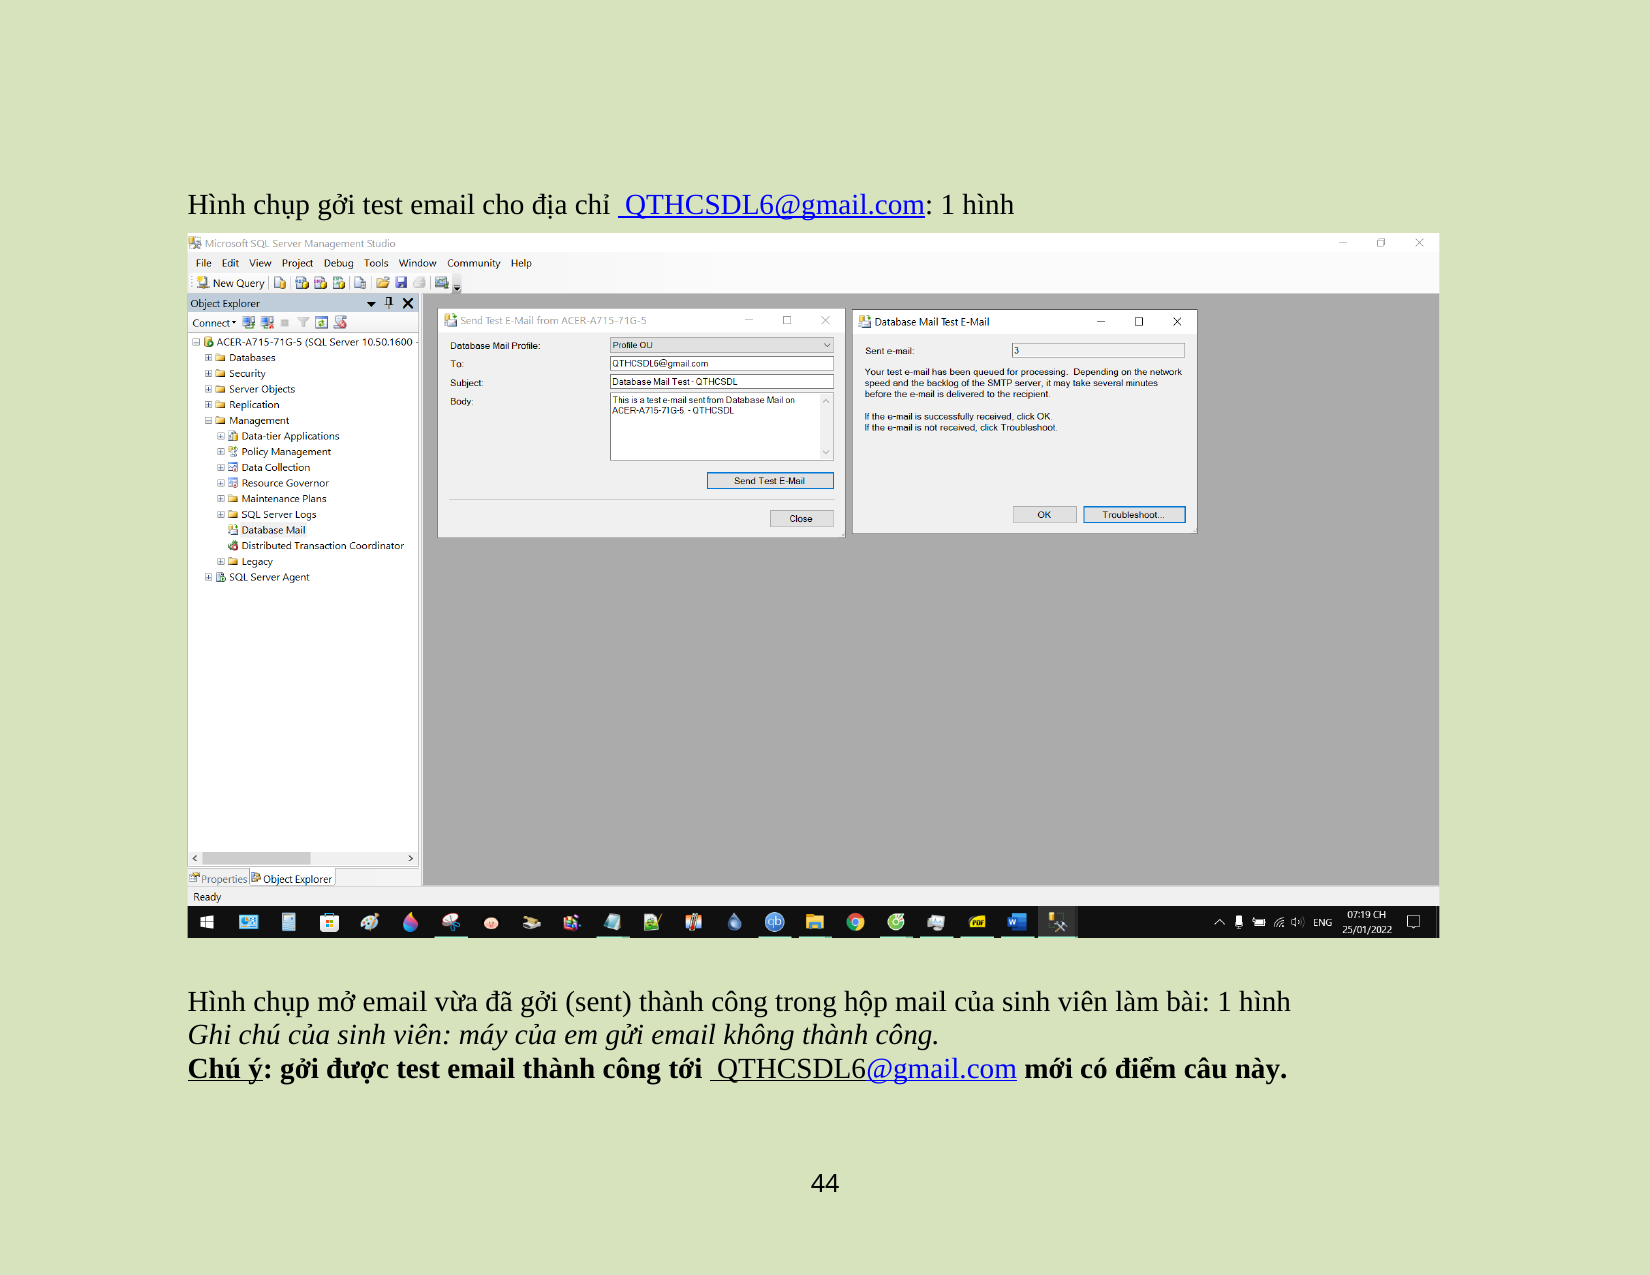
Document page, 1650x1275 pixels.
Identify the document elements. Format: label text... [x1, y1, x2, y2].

text Hình chụp gởi test email cho địa chỉ QTHCSDL6@gmail.com: 1 hình [187, 187, 1500, 221]
picture [187, 233, 1440, 938]
text Hình chụp mở email vừa đã gởi (sent) thành công trong hộp mail của sinh viên làm bài: 1 hình Ghi chú của sinh viên: máy của em gửi email không thành công. Chú ý: gởi được test email thành công tới QTHCSDL6@gmail.com mới có điểm câu này. [187, 950, 1500, 1084]
